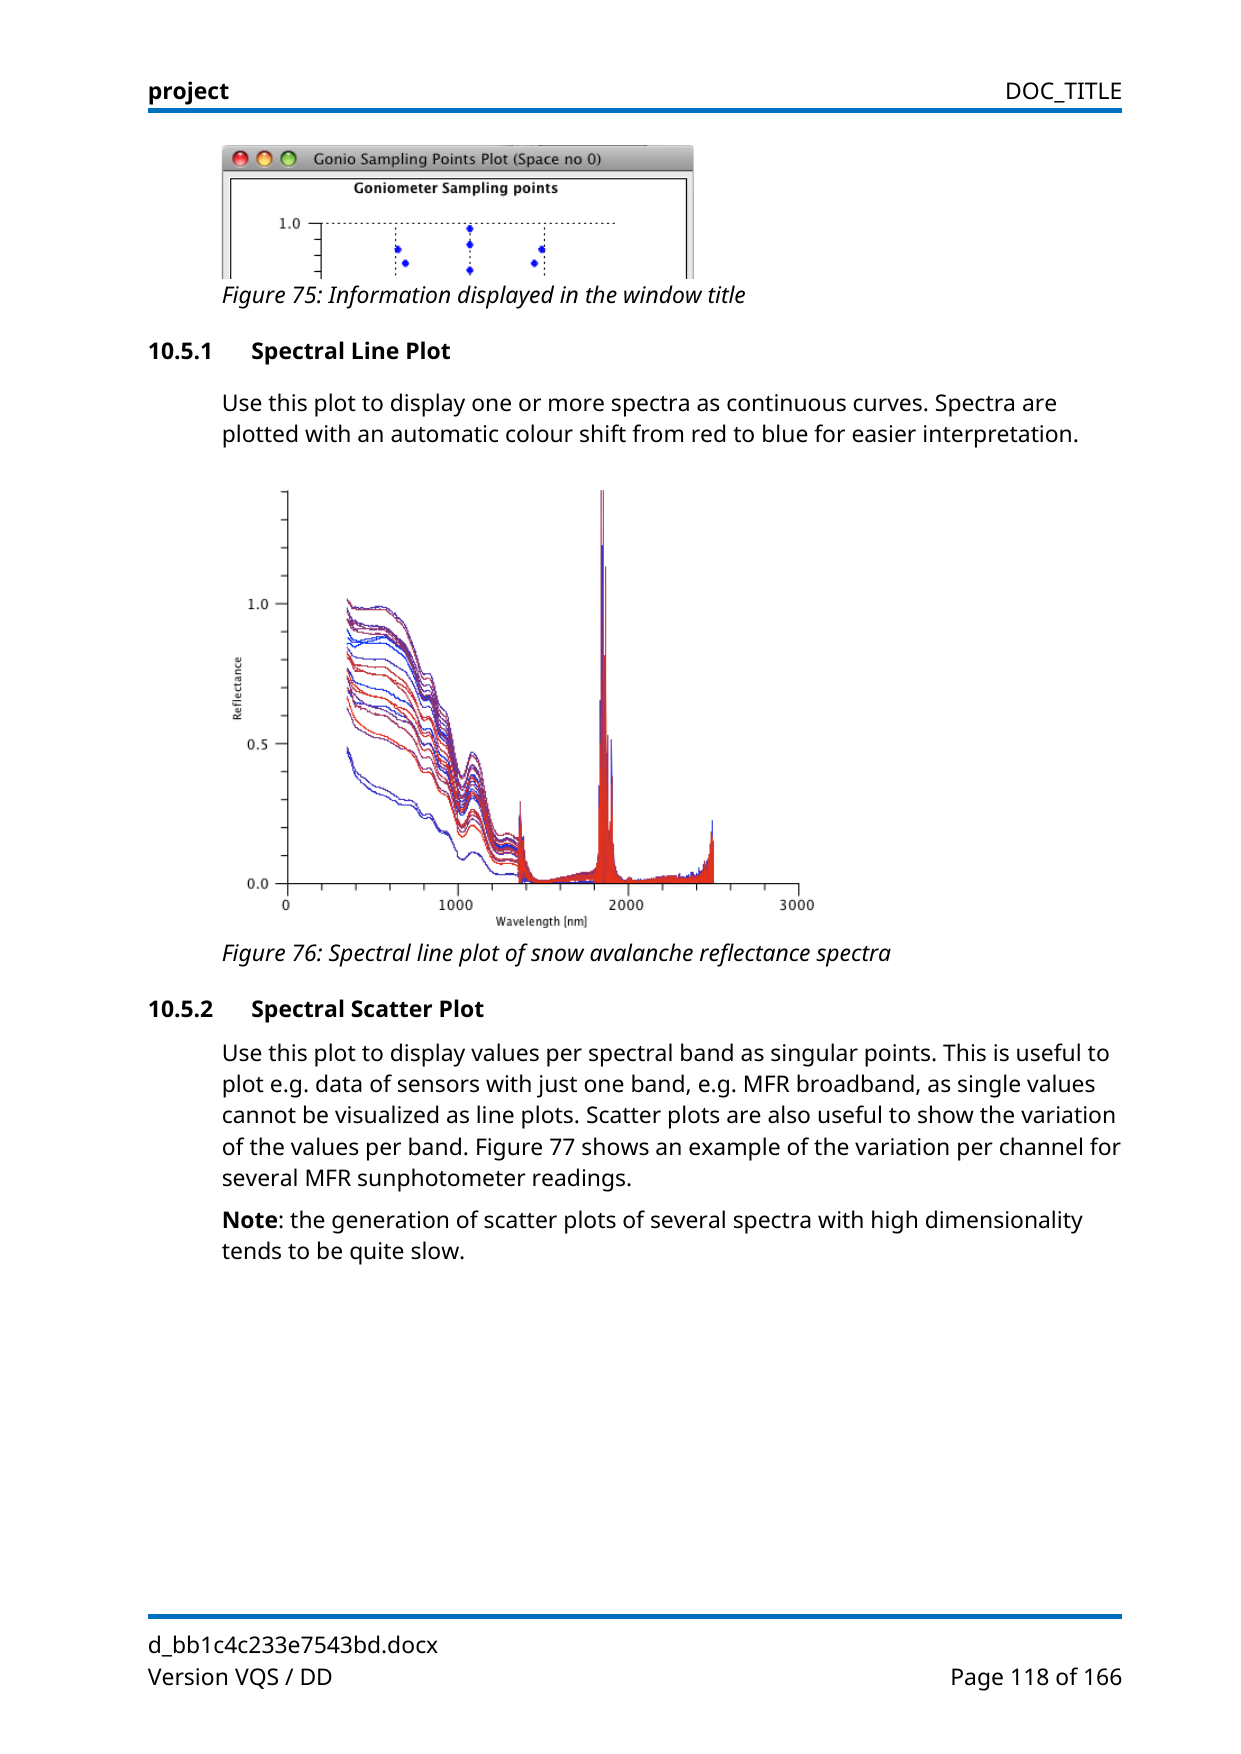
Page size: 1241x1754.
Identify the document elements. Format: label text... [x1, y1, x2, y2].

text Note: the generation of scatter plots of several spectra with high dimensionality tends to be quite slow. [222, 1204, 1122, 1266]
text Use this plot to display one or more spectra as continuous curves. Spectra are plotted with an automatic colour shift from red to blue for easier interpretation. [222, 387, 1122, 450]
picture [221, 145, 694, 279]
subtitle Spectral Line Plot [148, 335, 1122, 366]
picture [221, 470, 823, 937]
subtitle Spectral Scatter Plot [148, 993, 1122, 1024]
